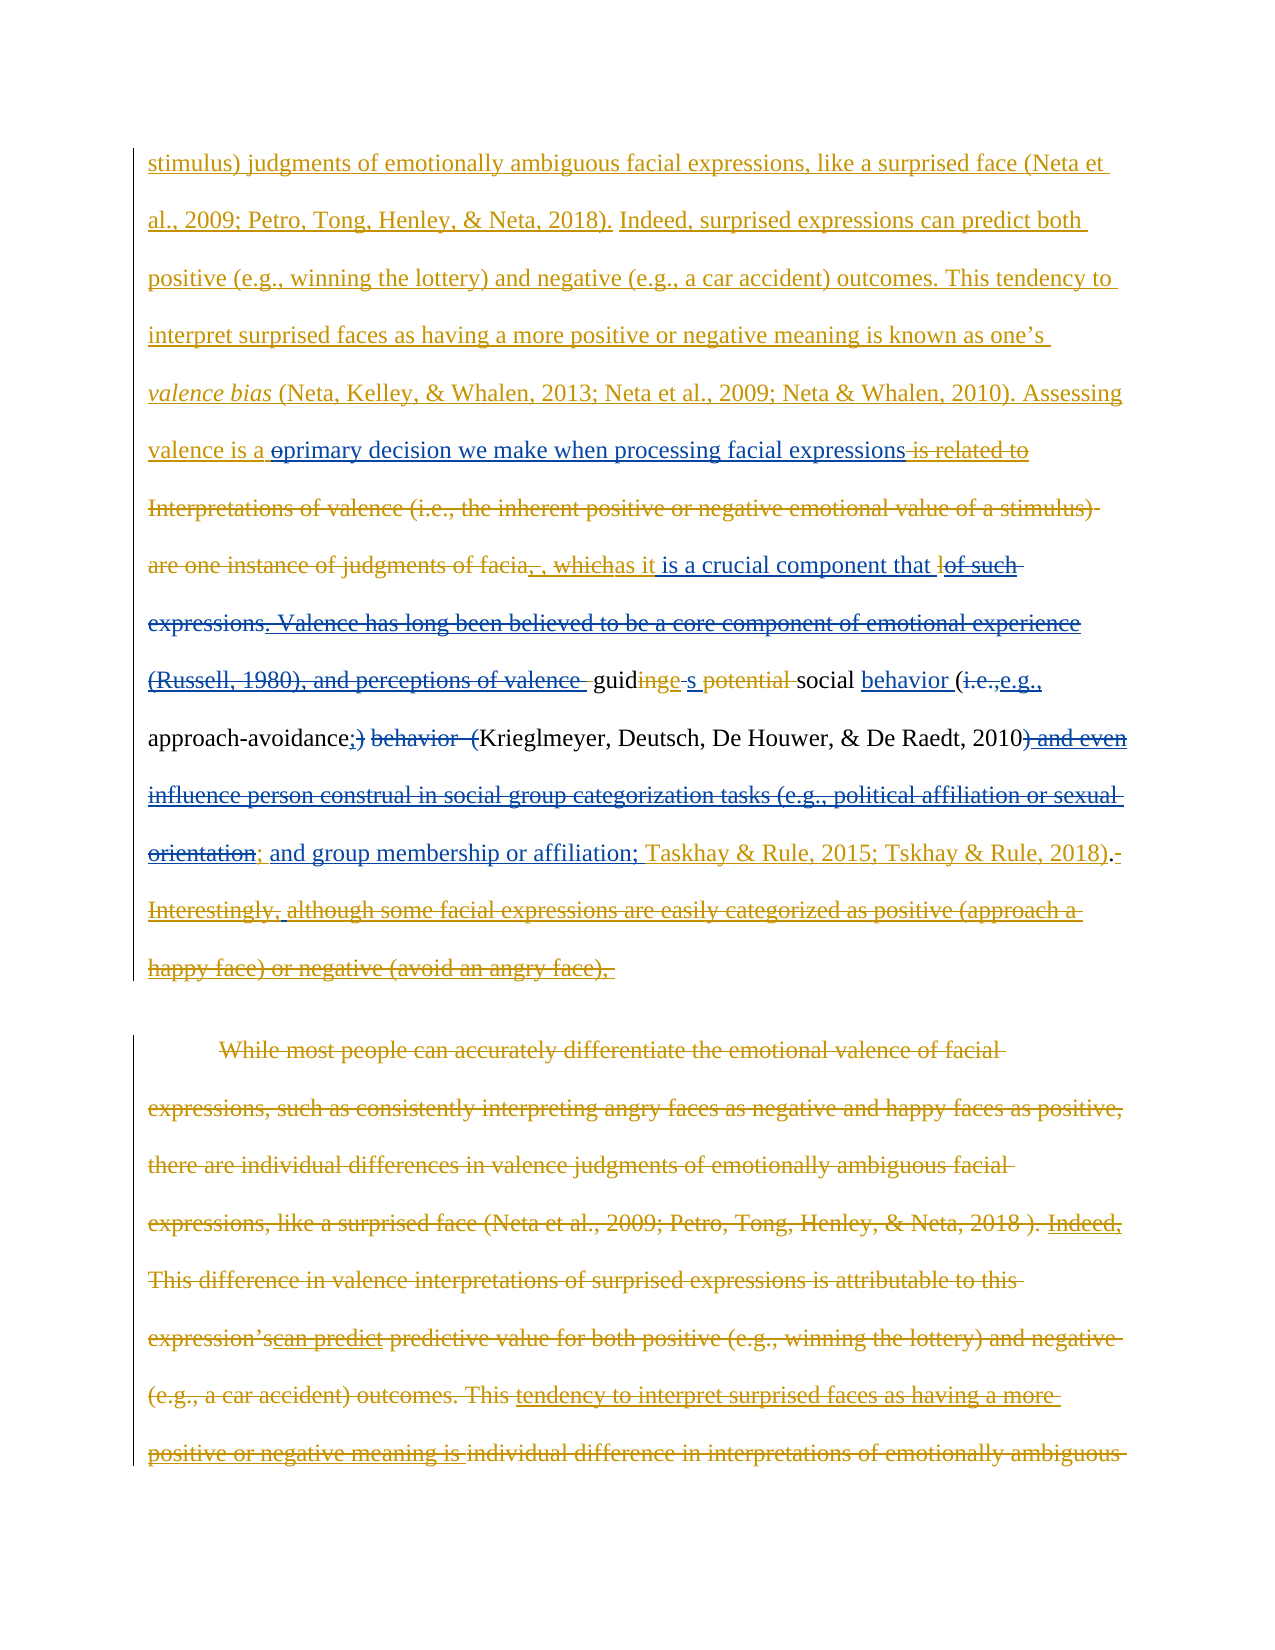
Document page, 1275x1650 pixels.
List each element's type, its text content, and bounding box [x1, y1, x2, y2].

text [148, 148, 1127, 981]
